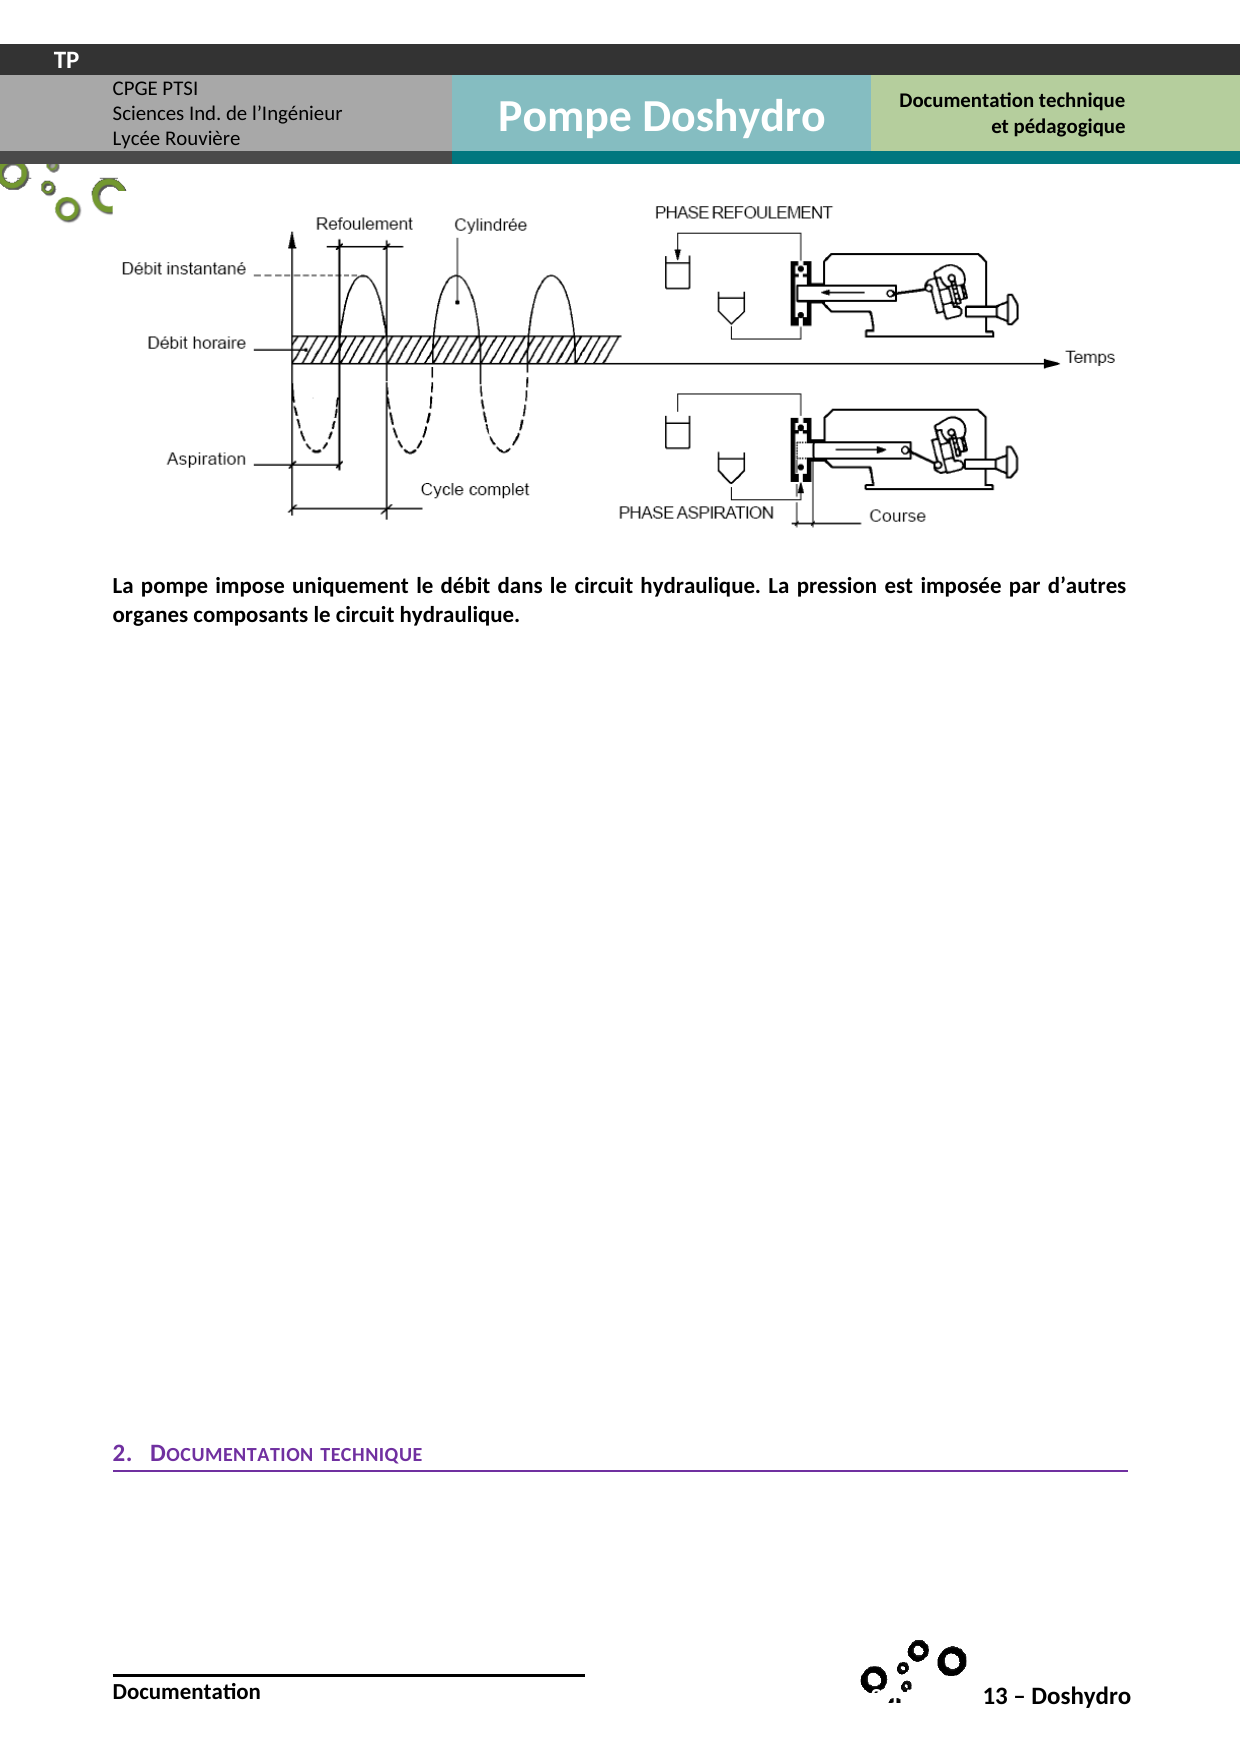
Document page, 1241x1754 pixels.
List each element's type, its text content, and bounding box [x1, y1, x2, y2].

picture [0, 164, 1130, 541]
picture [860, 1640, 967, 1703]
text La pompe impose uniquement le débit dans le circuit hydraulique. La pression est imposée par d’autres organes composants le circuit hydraulique. [112, 572, 1128, 628]
subtitle Documentation technique [112, 1437, 1128, 1472]
